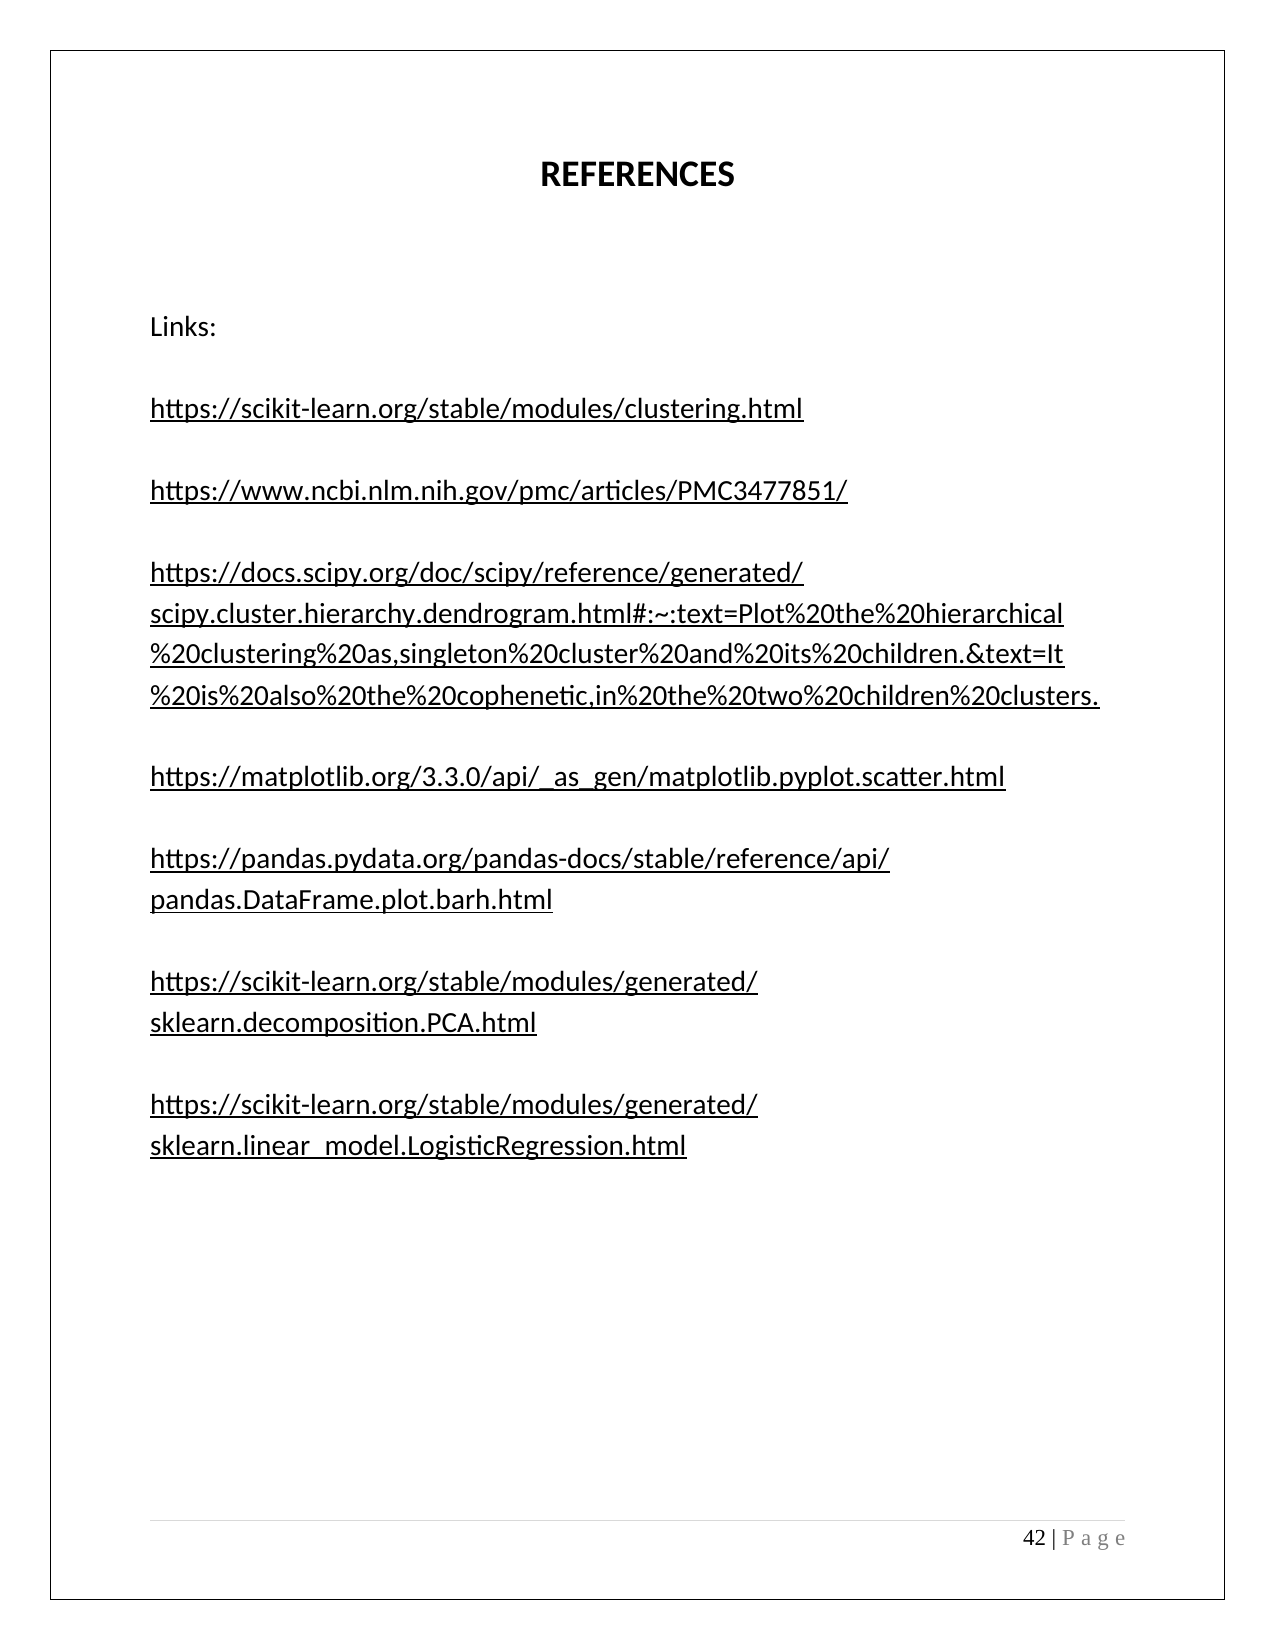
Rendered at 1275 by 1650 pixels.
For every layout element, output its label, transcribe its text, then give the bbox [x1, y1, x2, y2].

text Links: [150, 308, 1125, 344]
text https://scikit-learn.org/stable/modules/generated/sklearn.linear_model.LogisticRegression.html [150, 1086, 1125, 1162]
text https://matplotlib.org/3.3.0/api/_as_gen/matplotlib.pyplot.scatter.html [150, 758, 1125, 794]
text https://www.ncbi.nlm.nih.gov/pmc/articles/PMC3477851/ [150, 472, 1125, 507]
text https://scikit-learn.org/stable/modules/generated/sklearn.decomposition.PCA.html [150, 963, 1125, 1040]
text https://scikit-learn.org/stable/modules/clustering.html [150, 390, 1125, 426]
text REFERENCES [150, 150, 1125, 196]
text https://docs.scipy.org/doc/scipy/reference/generated/scipy.cluster.hierarchy.dendrogram.html#:~:text=Plot%20the%20hierarchical%20clustering%20as,singleton%20cluster%20and%20its%20children.&text=It%20is%20also%20the%20cophenetic,in%20the%20two%20children%20clusters. [150, 554, 1125, 712]
text https://pandas.pydata.org/pandas-docs/stable/reference/api/pandas.DataFrame.plot.barh.html [150, 840, 1125, 917]
